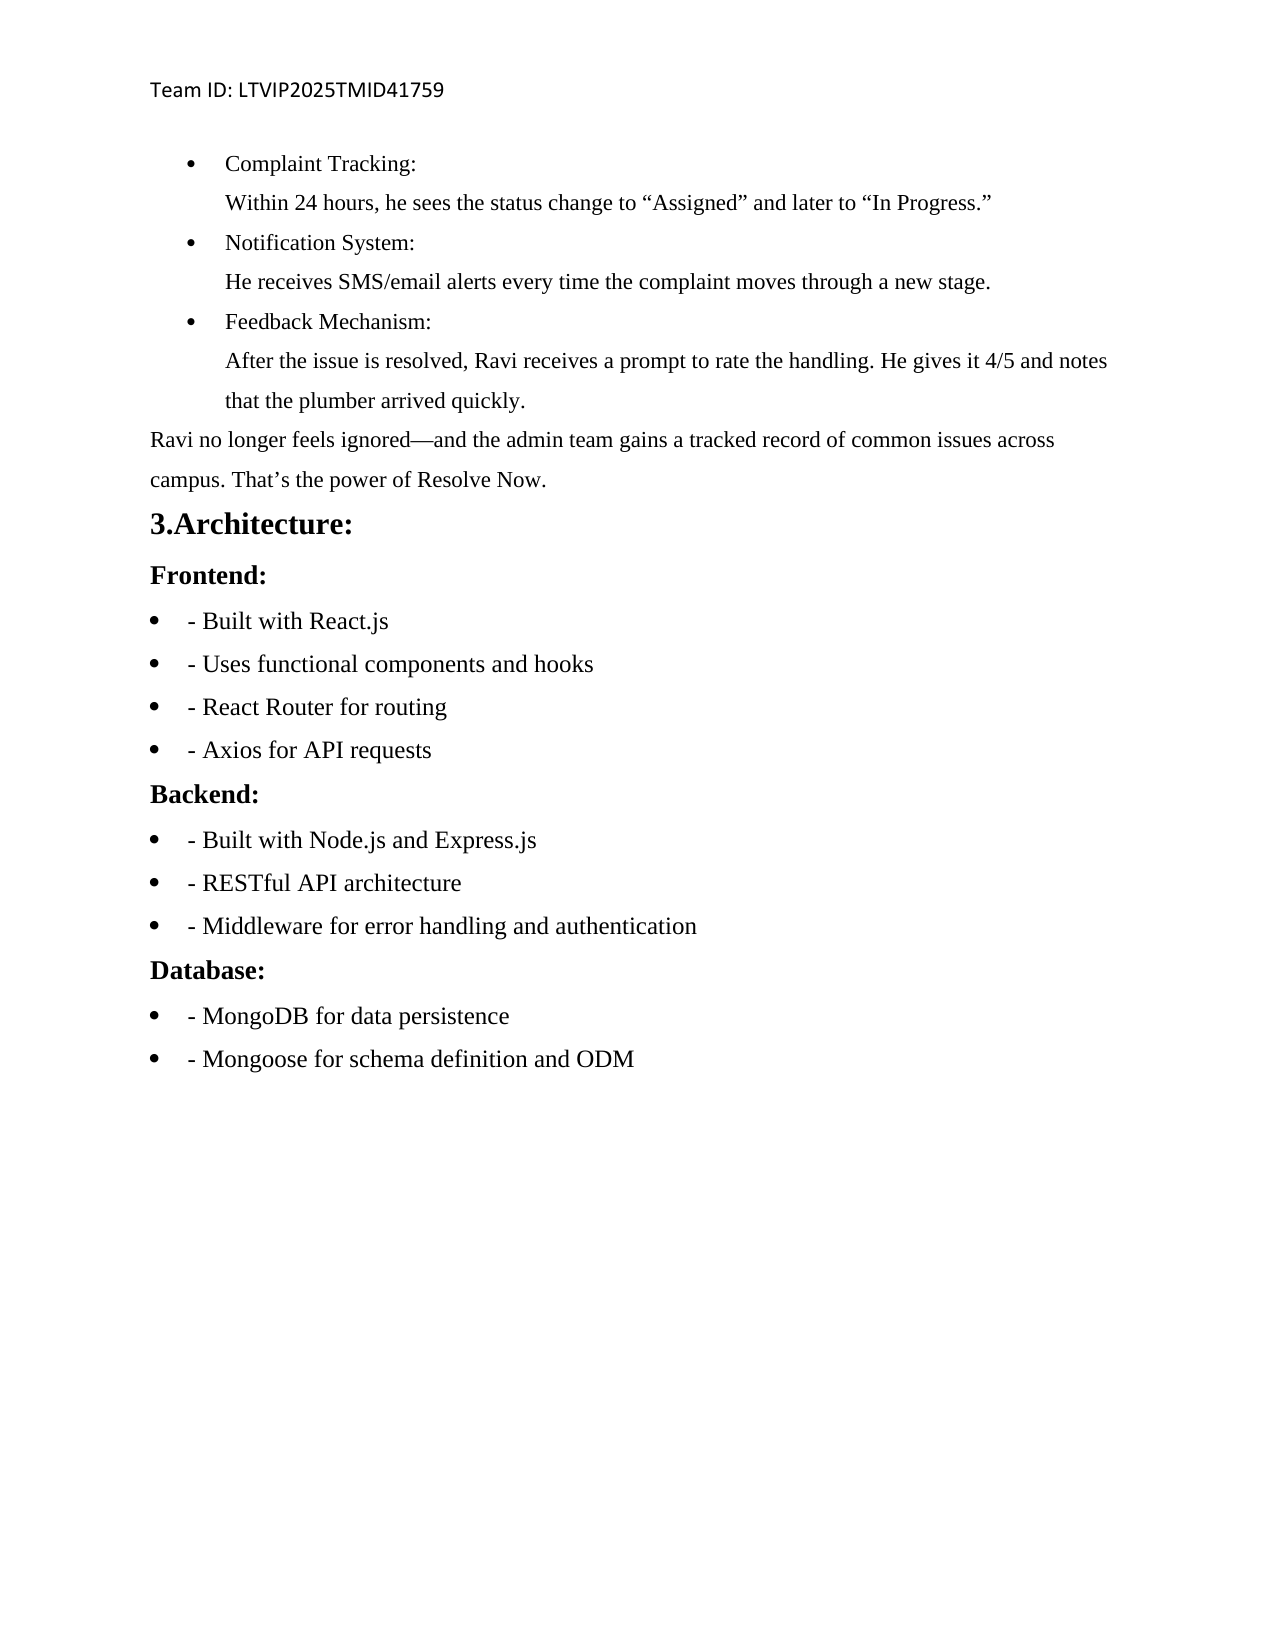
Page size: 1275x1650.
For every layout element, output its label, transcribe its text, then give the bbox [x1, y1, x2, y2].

text Backend: [150, 778, 1125, 809]
list - Built with React.js [150, 606, 1125, 634]
list - Mongoose for schema definition and ODM [150, 1044, 1125, 1073]
subtitle Notification System: He receives SMS/email alerts every time the complaint moves through a new stage. [187, 229, 1125, 295]
subtitle 3.Architecture: [150, 505, 1125, 541]
list - Uses functional components and hooks [150, 649, 1125, 678]
list - Middleware for error handling and authentication [150, 911, 1125, 940]
subtitle Ravi no longer feels ignored—and the admin team gains a tracked record of common issues across campus. That’s the power of Resolve Now. [150, 426, 1125, 492]
list - MongoDB for data persistence [150, 1001, 1125, 1030]
list - Axios for API requests [150, 735, 1125, 764]
list - RESTful API architecture [150, 868, 1125, 897]
subtitle Feedback Mechanism: After the issue is resolved, Ravi receives a prompt to rate the handling. He gives it 4/5 and notes that the plumber arrived quickly. [187, 308, 1125, 413]
text Database: [150, 954, 1125, 986]
subtitle Complaint Tracking: Within 24 hours, he sees the status change to “Assigned” and later to “In Progress.” [187, 150, 1125, 216]
list - React Router for routing [150, 692, 1125, 721]
list - Built with Node.js and Express.js [150, 825, 1125, 854]
text Frontend: [150, 559, 1125, 590]
